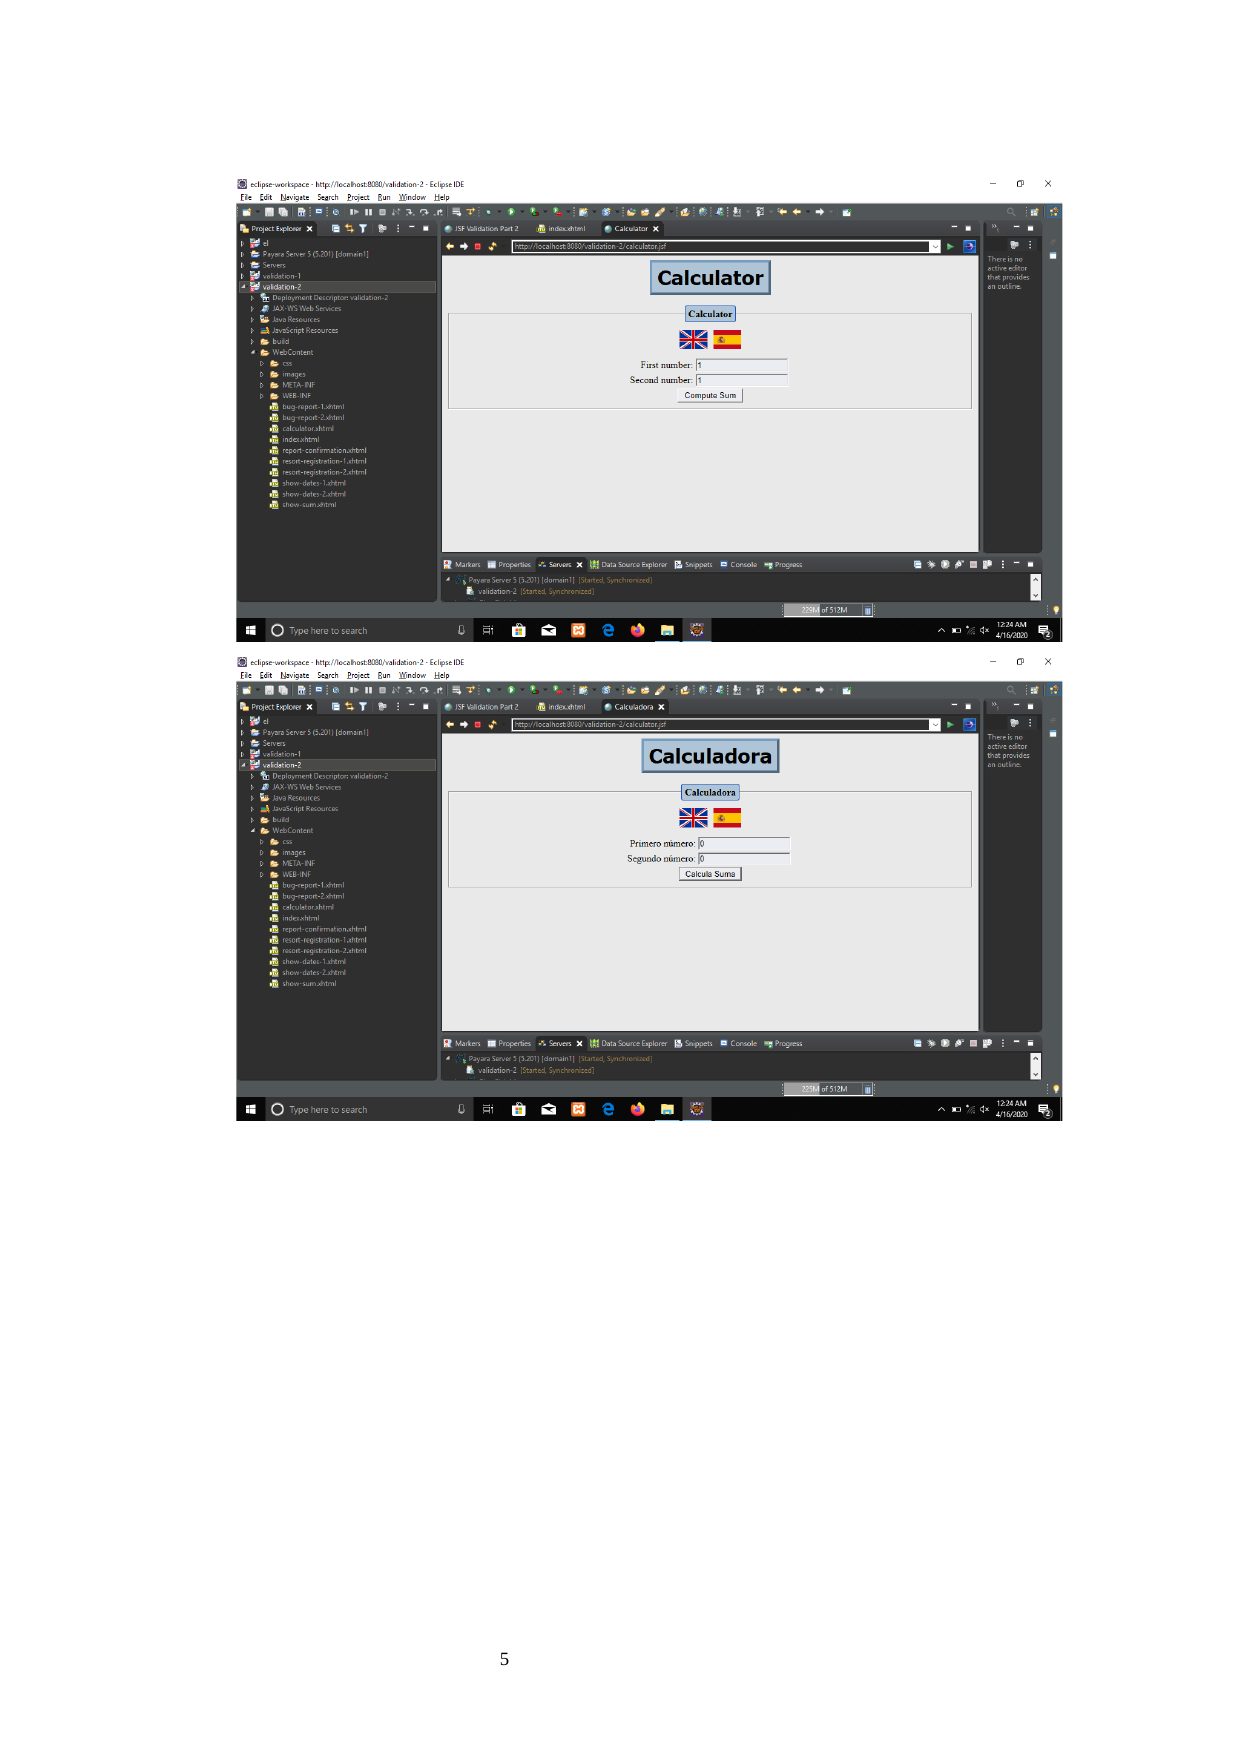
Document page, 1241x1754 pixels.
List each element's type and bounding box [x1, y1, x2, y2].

picture [236, 656, 1063, 1121]
picture [236, 177, 1063, 642]
